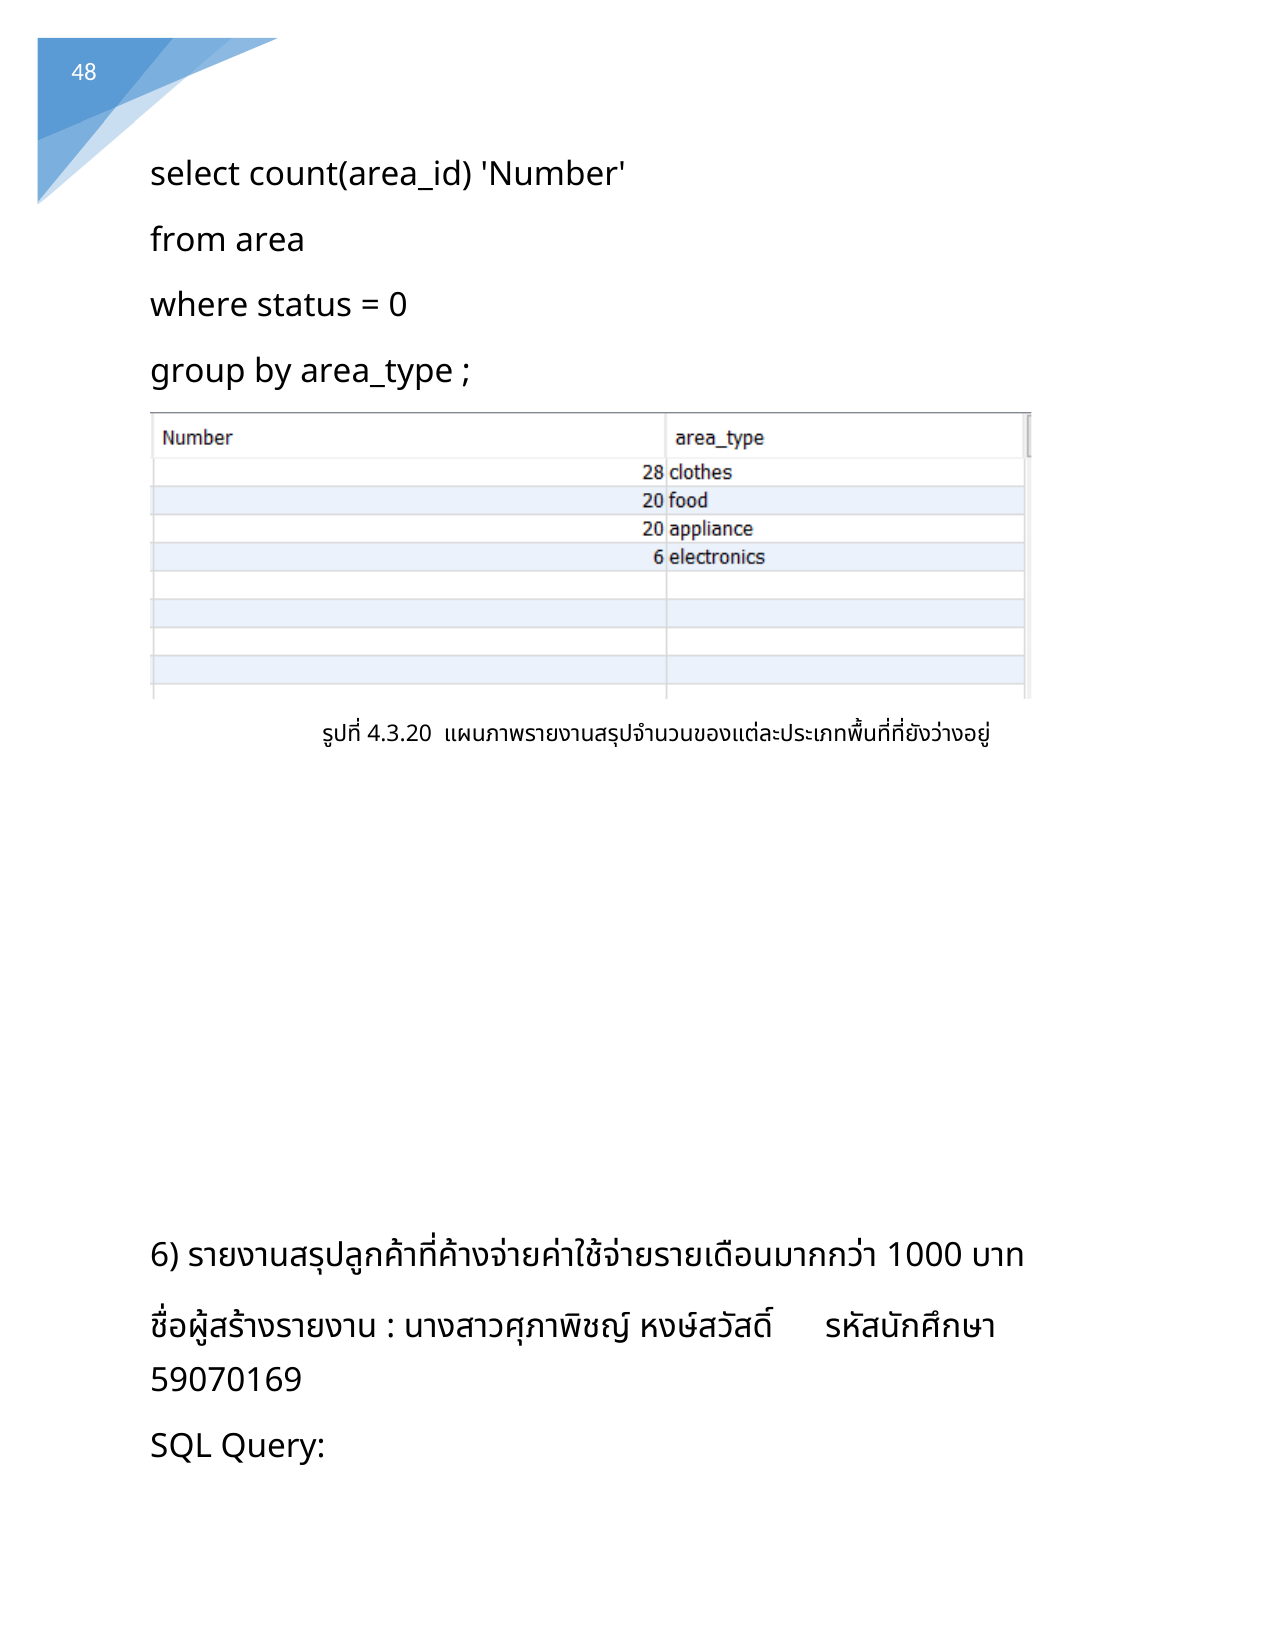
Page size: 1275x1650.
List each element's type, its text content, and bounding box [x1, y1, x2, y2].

text select count(area_id) 'Number' [150, 150, 1125, 195]
text group by area_type ; [150, 347, 1125, 392]
text 6) รายงานสรุปลูกค้าที่ค้างจ่ายค่าใช้จ่ายรายเดือนมากกว่า 1000 บาท [150, 1231, 1125, 1281]
text from area [150, 216, 1125, 261]
text SQL Query: [150, 1422, 1125, 1467]
text where status = 0 [150, 281, 1125, 327]
picture [37, 37, 279, 206]
text ชื่อผู้สร้างรายงาน : นางสาวศุภาพิชญ์ หงษ์สวัสดิ์ รหัสนักศึกษา 59070169 [150, 1302, 1125, 1402]
picture [150, 412, 1032, 699]
text รูปที่ 4.3.20 แผนภาพรายงานสรุปจำนวนของแต่ละประเภทพื้นที่ที่ยังว่างอยู่ [187, 717, 1125, 752]
